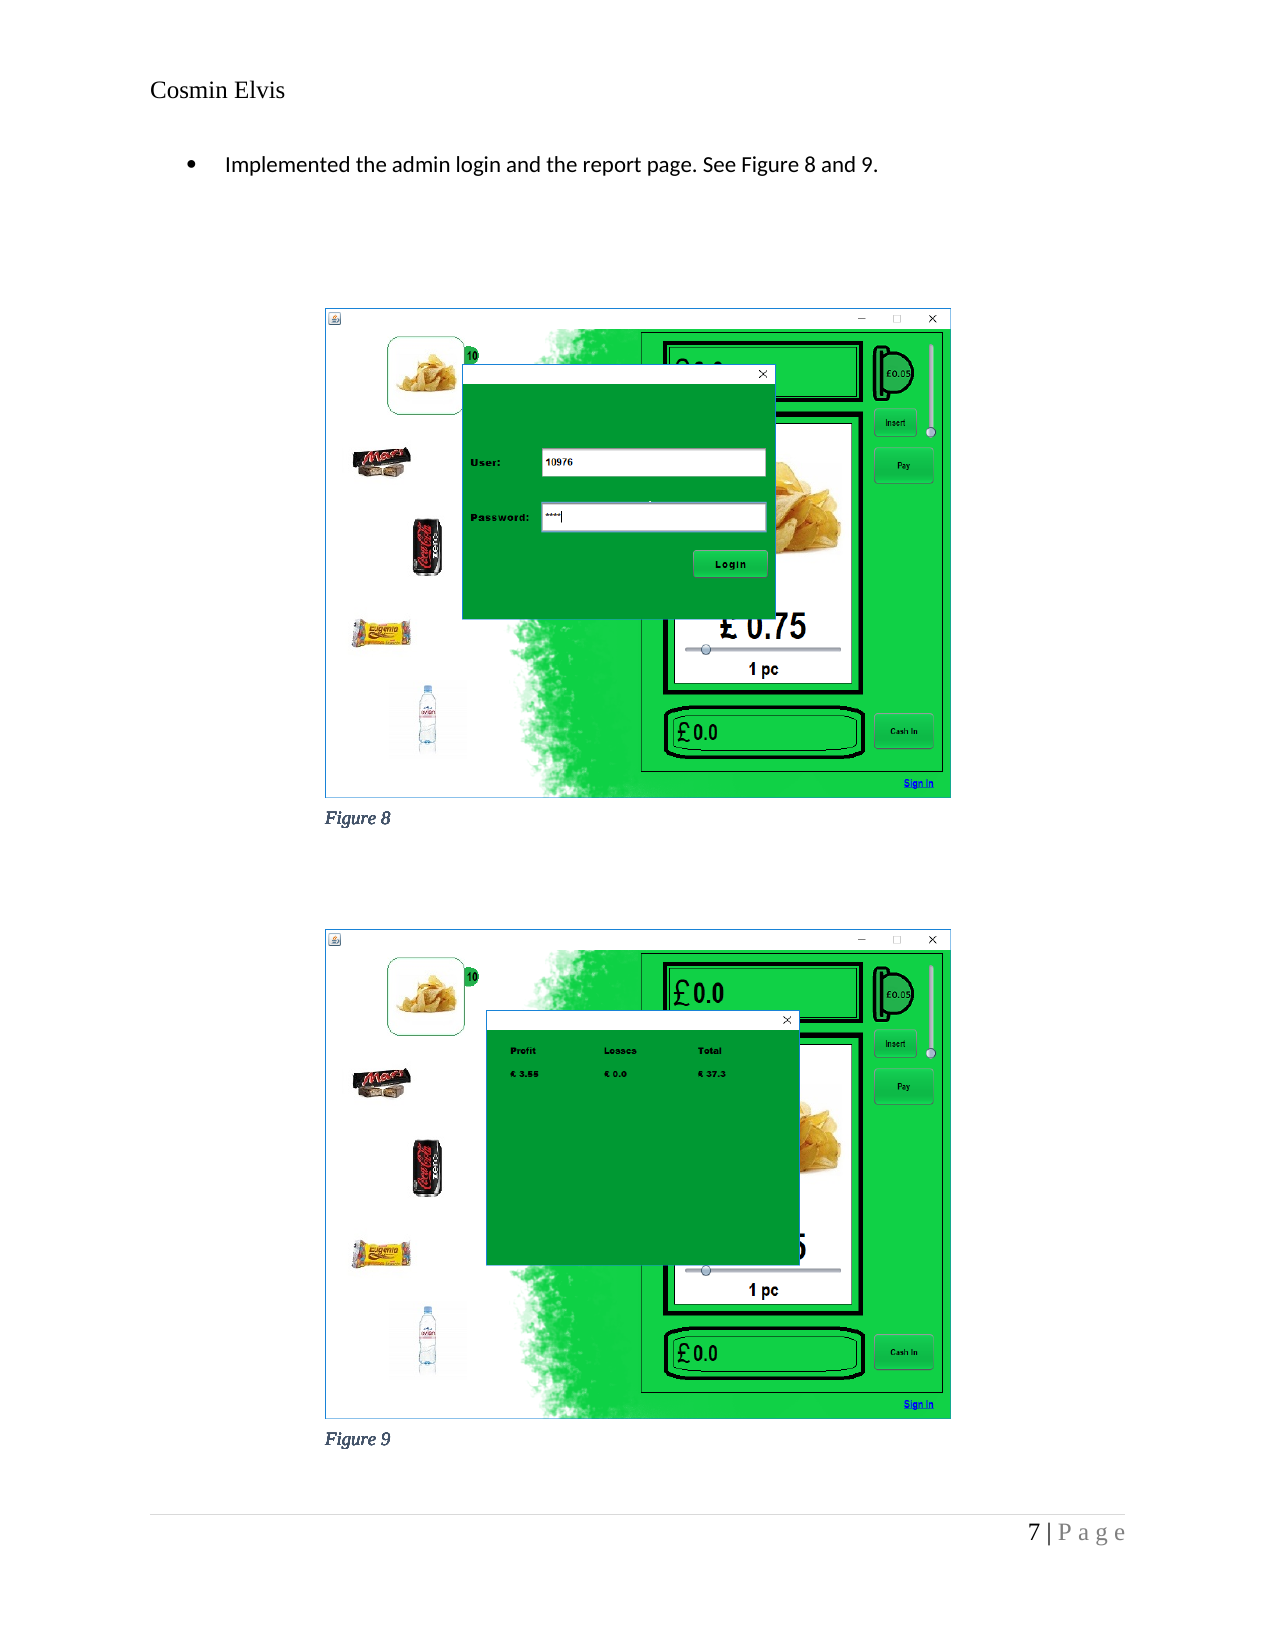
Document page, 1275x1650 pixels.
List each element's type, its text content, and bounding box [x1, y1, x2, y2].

list Implemented the admin login and the report page. See Figure 8 and 9. [187, 150, 1125, 178]
picture [325, 308, 951, 798]
picture [325, 929, 951, 1419]
